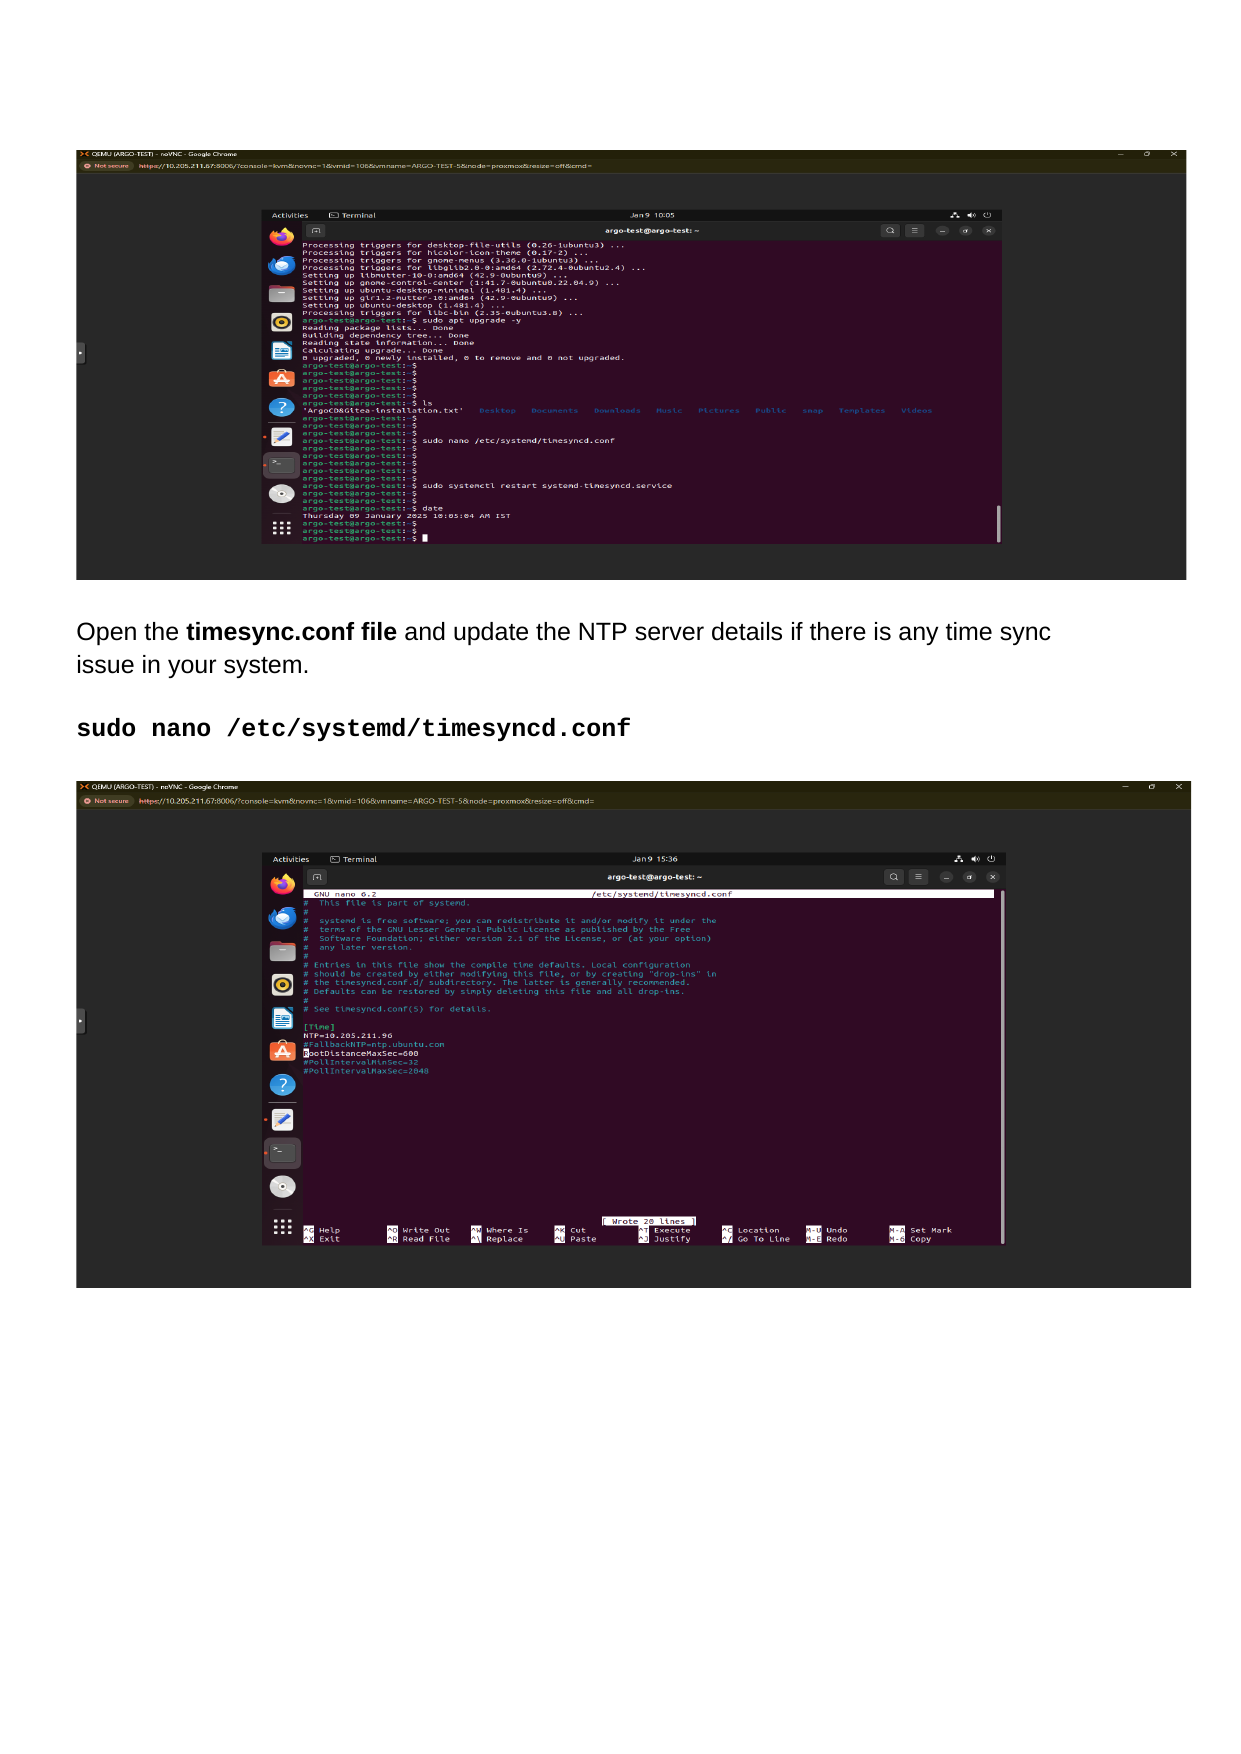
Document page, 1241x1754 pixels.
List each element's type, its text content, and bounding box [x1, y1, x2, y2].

text sudo nano /etc/systemd/timesyncd.conf [76, 716, 1090, 744]
text Open the timesync.conf file and update the NTP server details if there is any time sync issue in your system. [76, 617, 1090, 678]
picture [76, 150, 1187, 580]
picture [76, 781, 1192, 1288]
